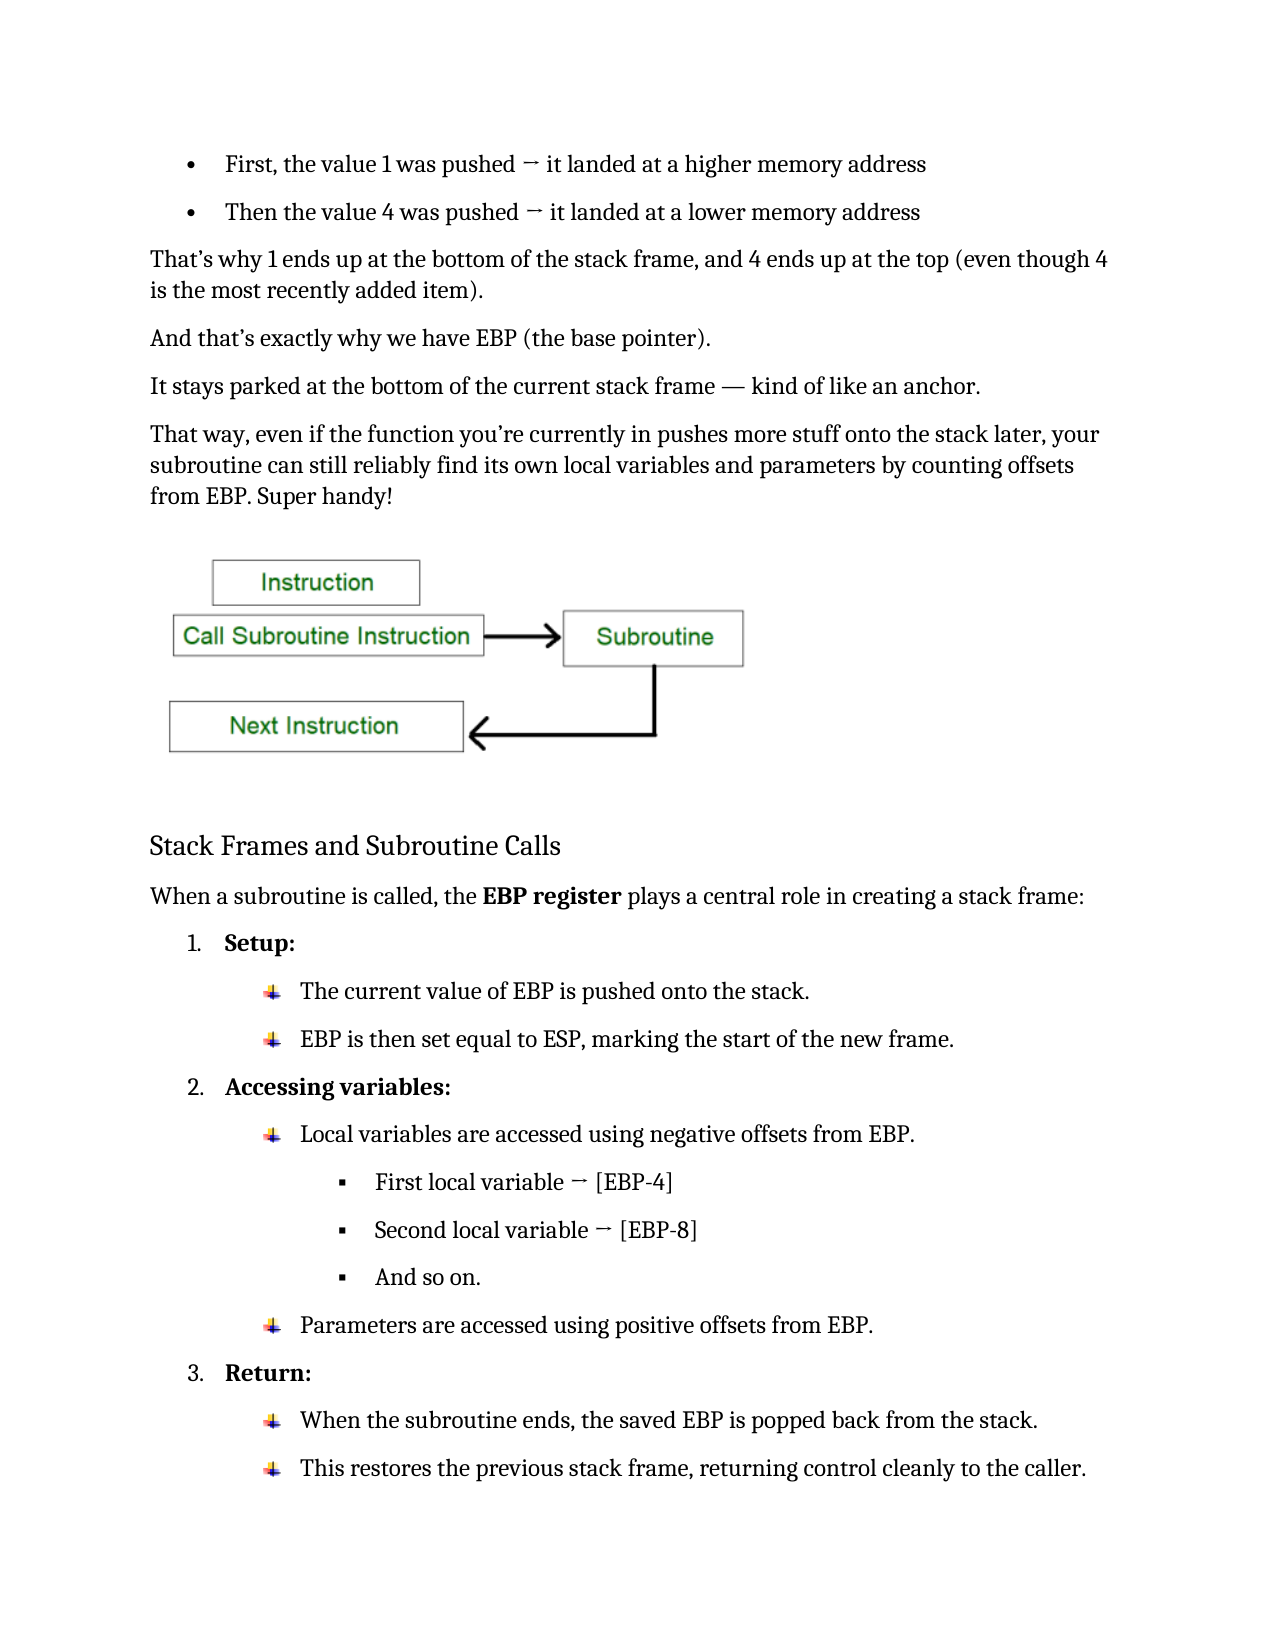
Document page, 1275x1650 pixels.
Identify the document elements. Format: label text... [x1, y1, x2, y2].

text When a subroutine is called, the EBP register plays a central role in creating a stack frame: [150, 882, 1125, 910]
list Then the value 4 was pushed → it landed at a lower memory address [187, 198, 1125, 226]
picture [263, 1460, 281, 1477]
text That’s why 1 ends up at the bottom of the stack frame, and 4 ends up at the top (even though 4 is the most recently added item). [150, 245, 1125, 305]
list When the subroutine ends, the saved EBP is popped back from the stack. [262, 1406, 1125, 1435]
picture [150, 529, 791, 810]
list First local variable → [EBP-4] [337, 1168, 1125, 1197]
list The current value of EBP is pushed onto the stack. [262, 977, 1125, 1006]
list And so on. [337, 1263, 1125, 1292]
picture [263, 1126, 281, 1143]
list Local variables are accessed using negative offsets from EBP. [262, 1120, 1125, 1149]
picture [263, 983, 281, 1000]
list This restores the previous stack frame, returning control cleanly to the caller. [262, 1454, 1125, 1483]
list Setup: [187, 929, 1125, 958]
list Second local variable → [EBP-8] [337, 1216, 1125, 1244]
picture [263, 1412, 281, 1429]
text And that’s exactly why we have EBP (the base pointer). [150, 324, 1125, 353]
list Return: [187, 1359, 1125, 1387]
text Stack Frames and Subroutine Calls [150, 829, 1125, 862]
picture [263, 1030, 281, 1048]
list Accessing variables: [187, 1072, 1125, 1101]
picture [263, 1316, 281, 1334]
list Parameters are accessed using positive offsets from EBP. [262, 1311, 1125, 1340]
text That way, even if the function you’re currently in pushes more stuff onto the stack later, your subroutine can still reliably find its own local variables and parameters by counting offsets from EBP. Super handy! [150, 419, 1125, 510]
text It stays parked at the bottom of the current stack frame — kind of like an anchor. [150, 372, 1125, 401]
list EBP is then set equal to ESP, marking the start of the new frame. [262, 1025, 1125, 1053]
list First, the value 1 was pushed → it landed at a higher memory address [187, 150, 1125, 179]
